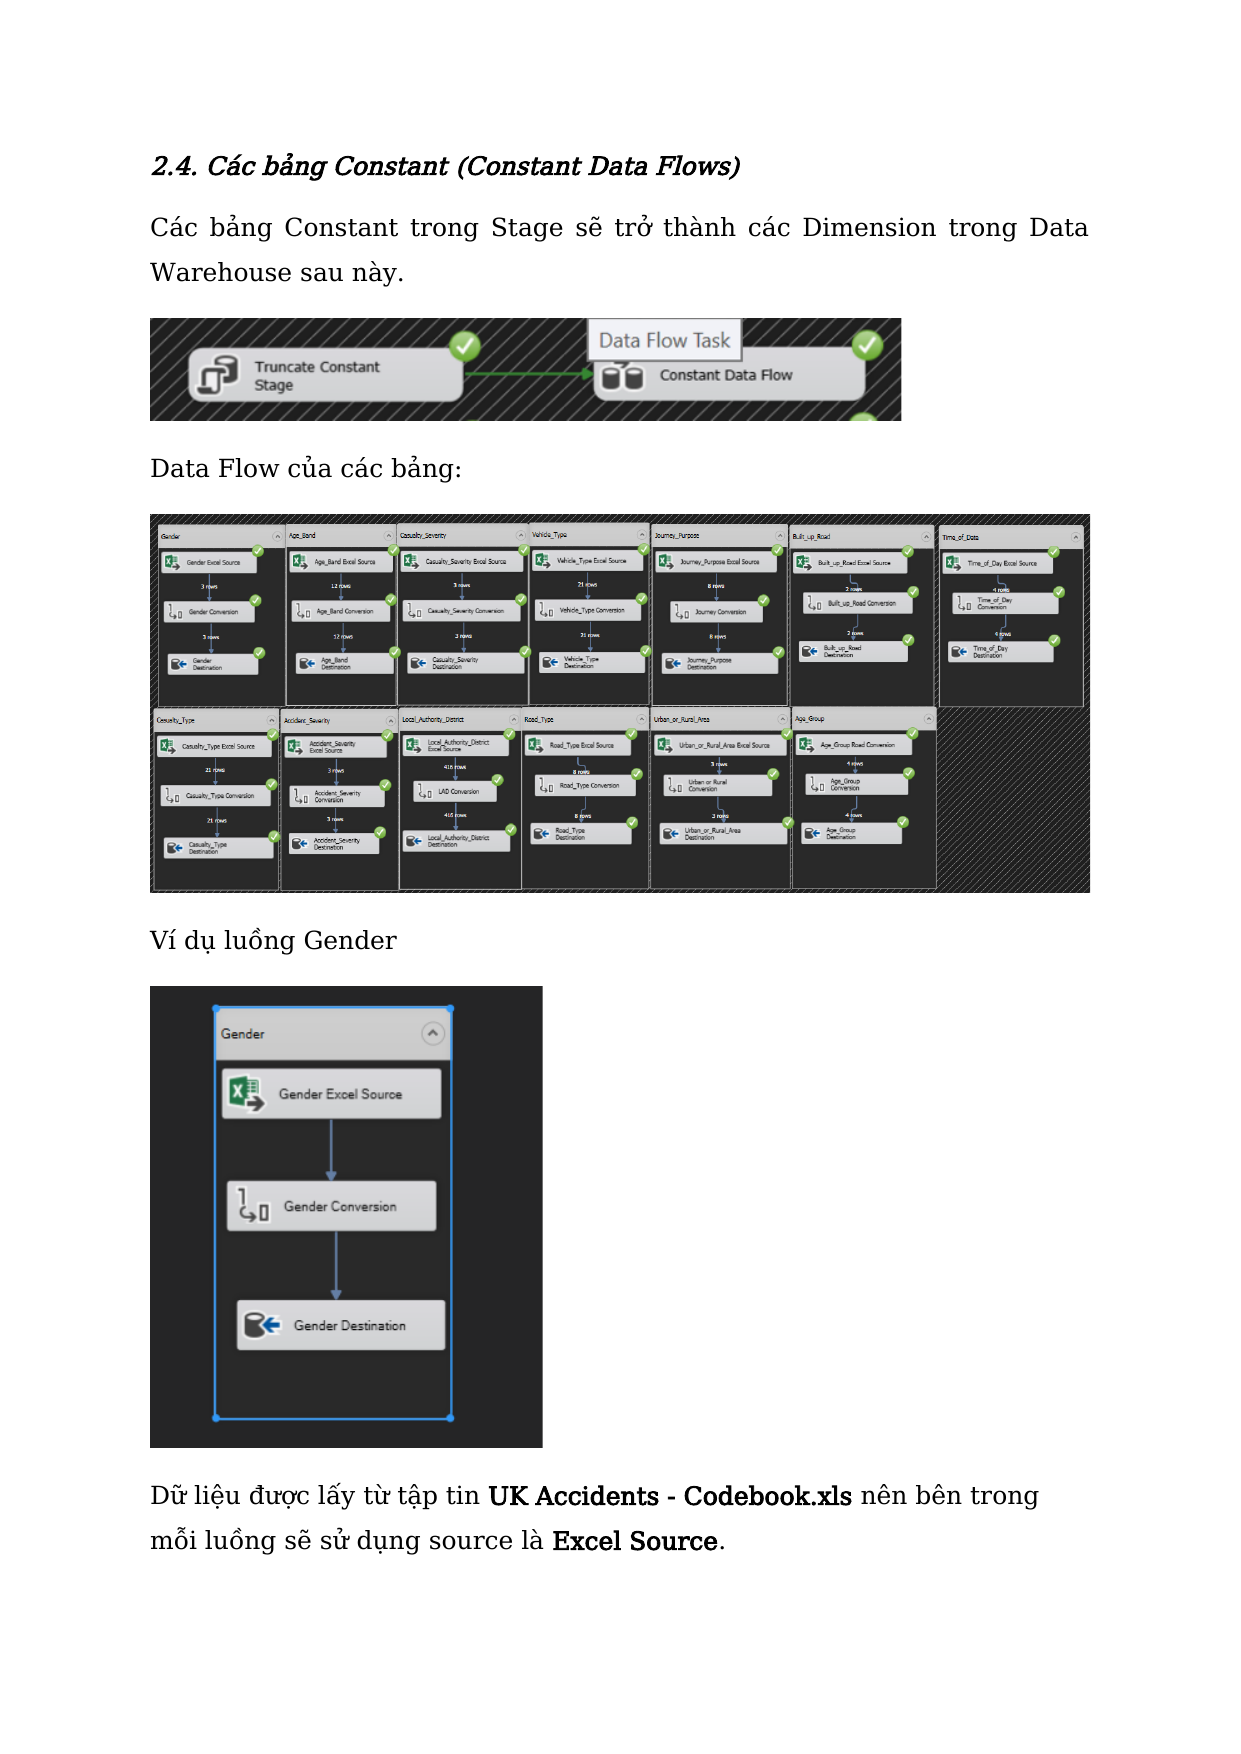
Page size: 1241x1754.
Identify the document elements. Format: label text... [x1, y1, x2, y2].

picture [150, 514, 1091, 893]
text Ví dụ luồng Gender [150, 925, 1090, 955]
picture [150, 318, 902, 421]
text Data Flow của các bảng: [150, 453, 1090, 483]
text Dữ liệu được lấy từ tập tin UK Accidents - Codebook.xls nên bên trong mỗi luồng sẽ sử dụng source là Excel Source. [150, 1480, 1090, 1555]
text 2.4. Các bảng Constant (Constant Data Flows) [150, 150, 1090, 180]
picture [150, 986, 543, 1448]
text Các bảng Constant trong Stage sẽ trở thành các Dimension trong Data Warehouse sau này. [150, 212, 1090, 287]
